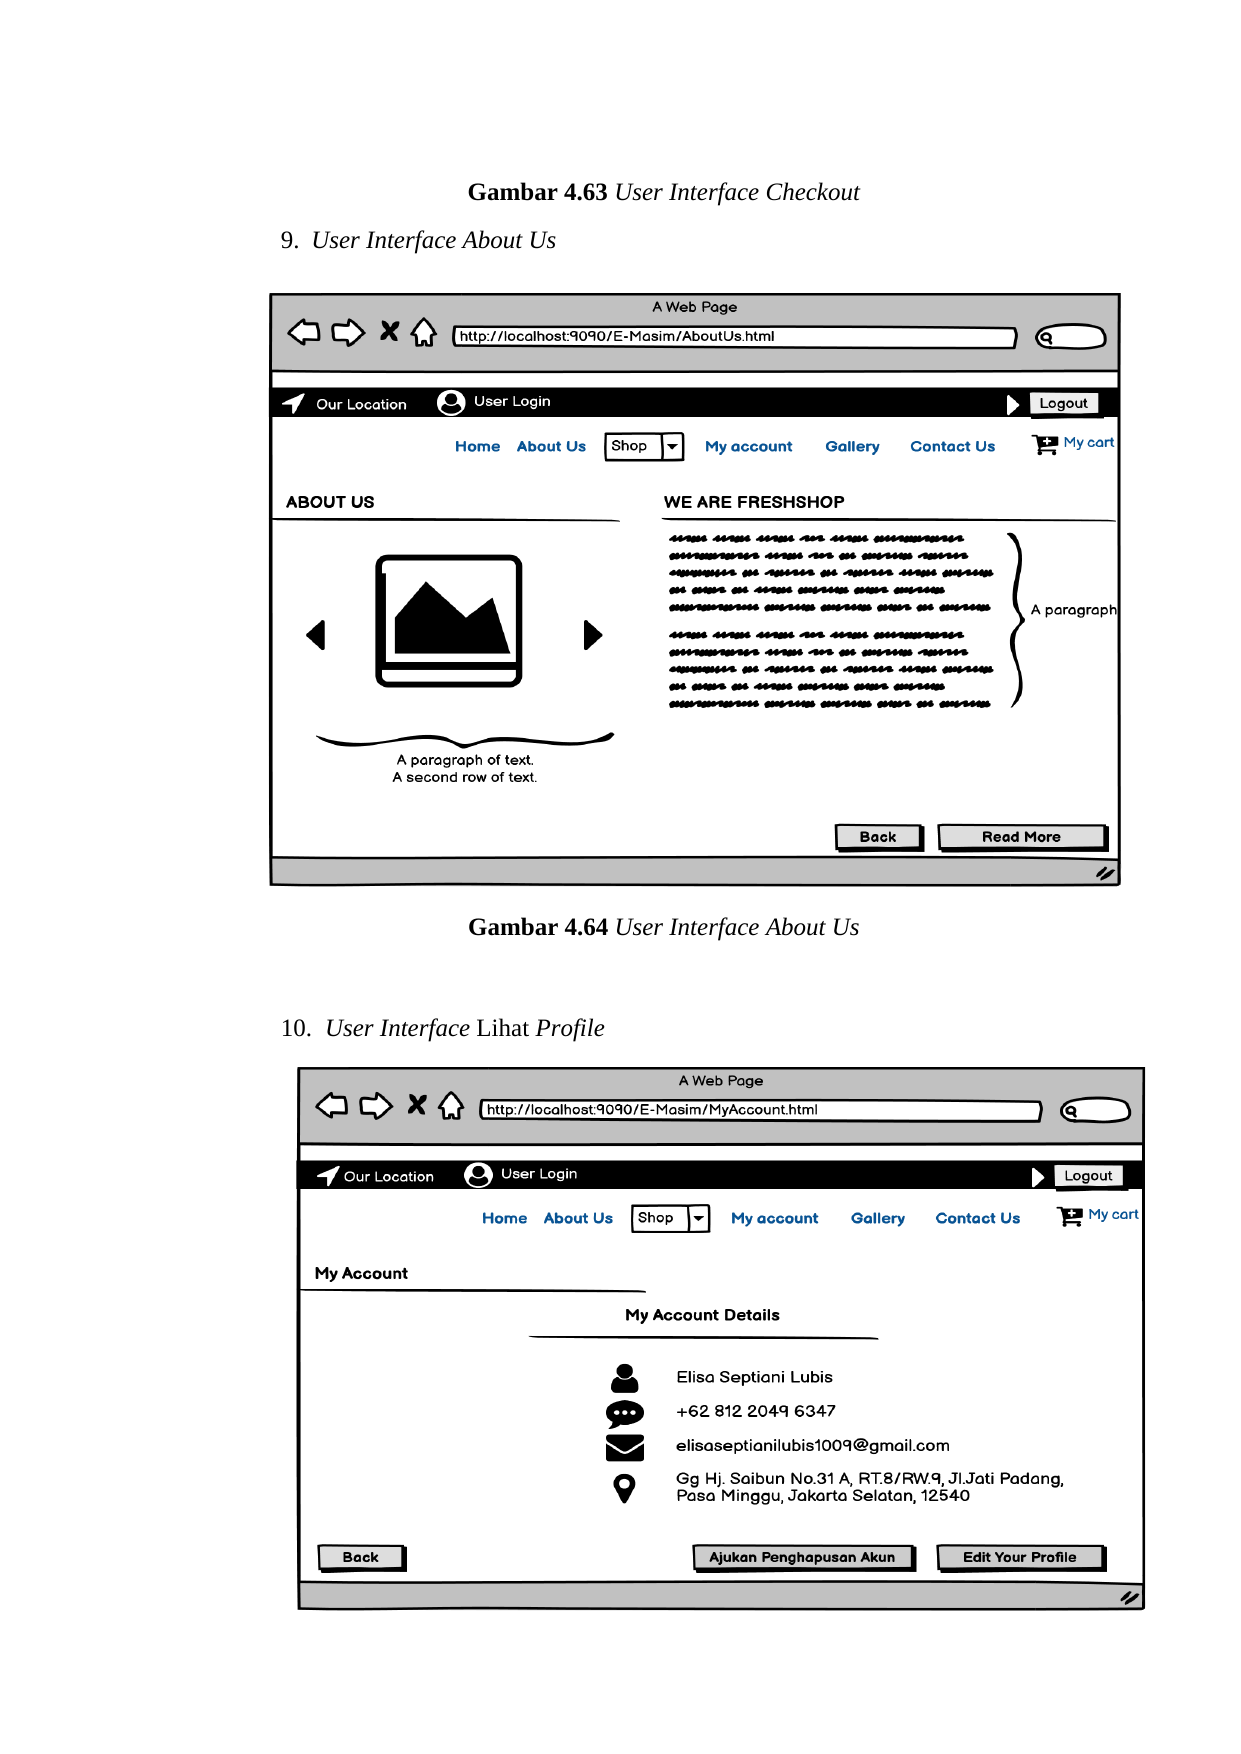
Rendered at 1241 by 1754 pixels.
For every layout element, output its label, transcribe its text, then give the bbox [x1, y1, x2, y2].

picture [296, 1067, 1146, 1611]
list User Interface Lihat Profile [281, 1013, 1063, 1042]
text Gambar 4.63 User Interface Checkout [399, 177, 930, 206]
picture [268, 292, 1222, 887]
text Gambar 4.64 User Interface About Us [399, 887, 930, 941]
list User Interface About Us [281, 225, 1063, 254]
